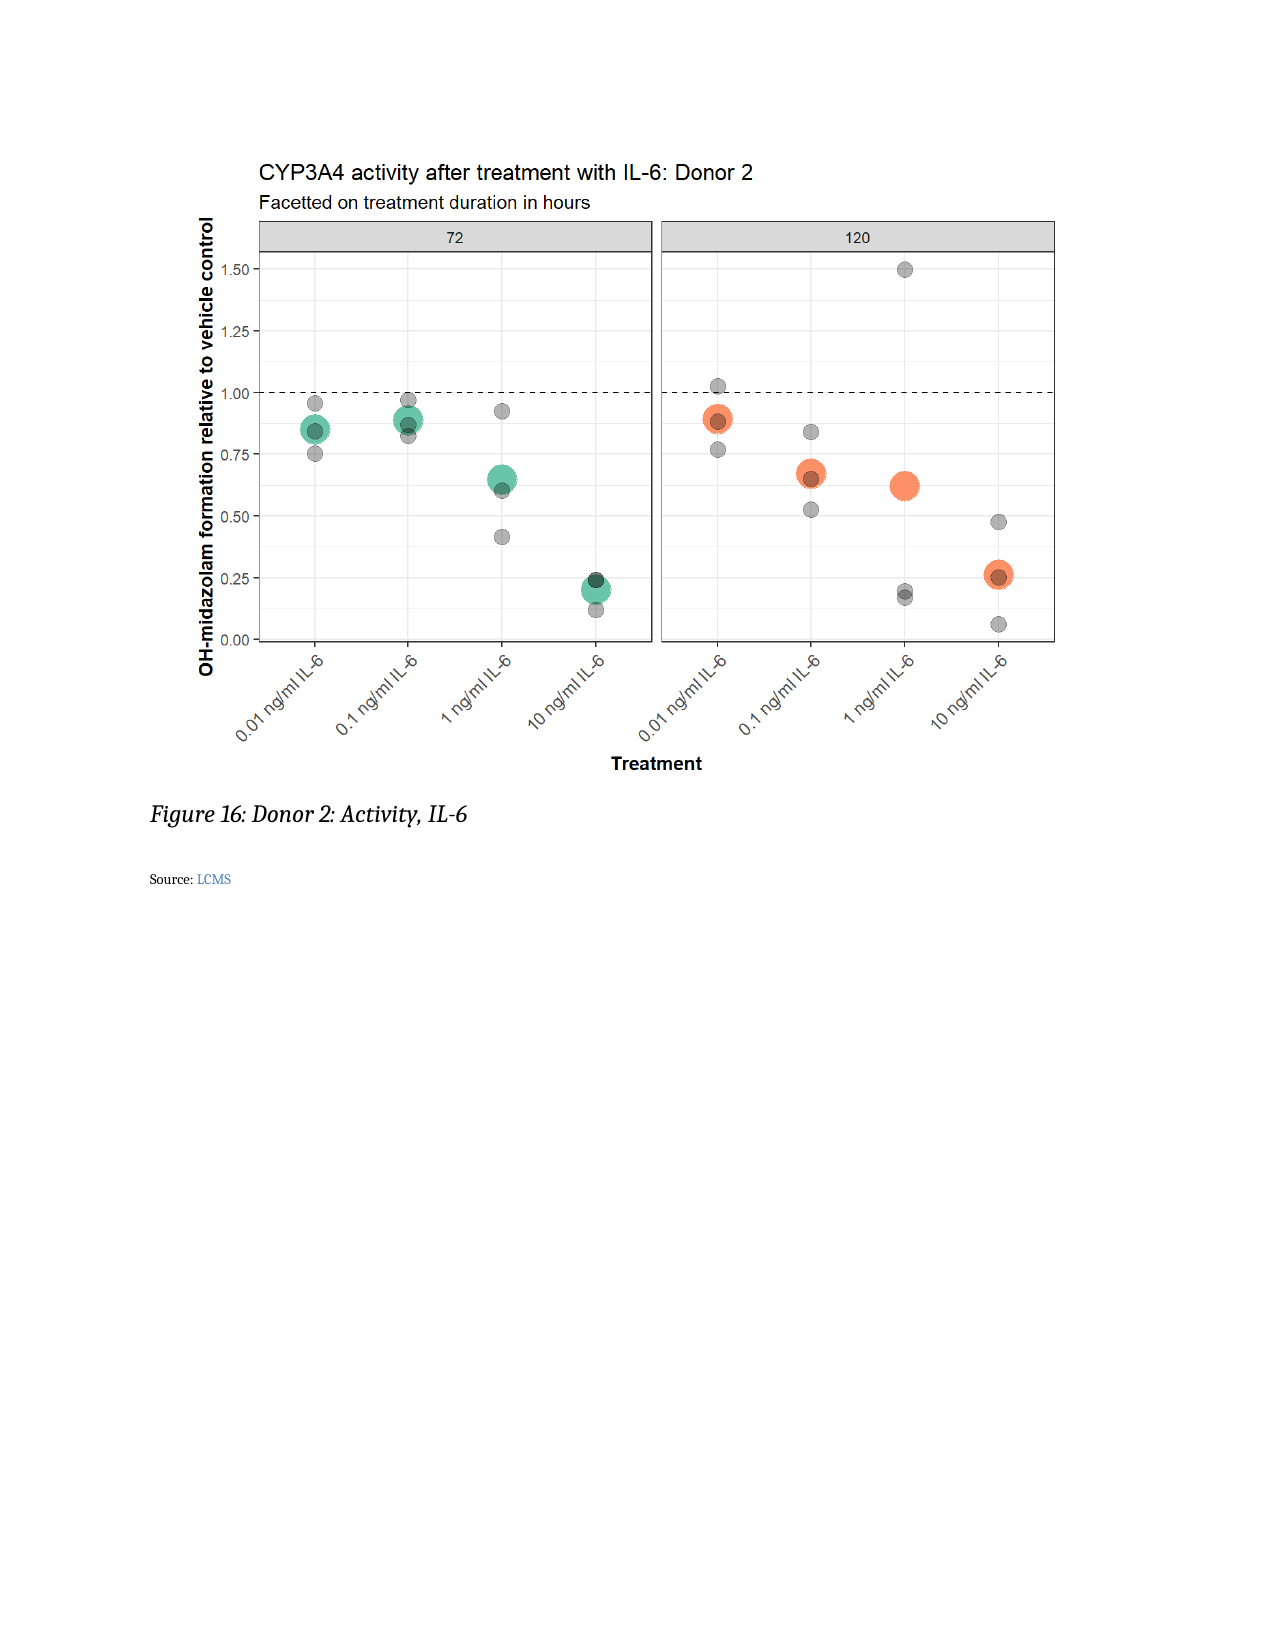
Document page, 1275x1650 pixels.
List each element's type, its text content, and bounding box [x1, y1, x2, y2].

table_header Figure 16: Donor 2: Activity, IL-6 [139, 150, 1114, 841]
picture [188, 153, 1064, 779]
text Source: LCMS [150, 859, 1125, 888]
